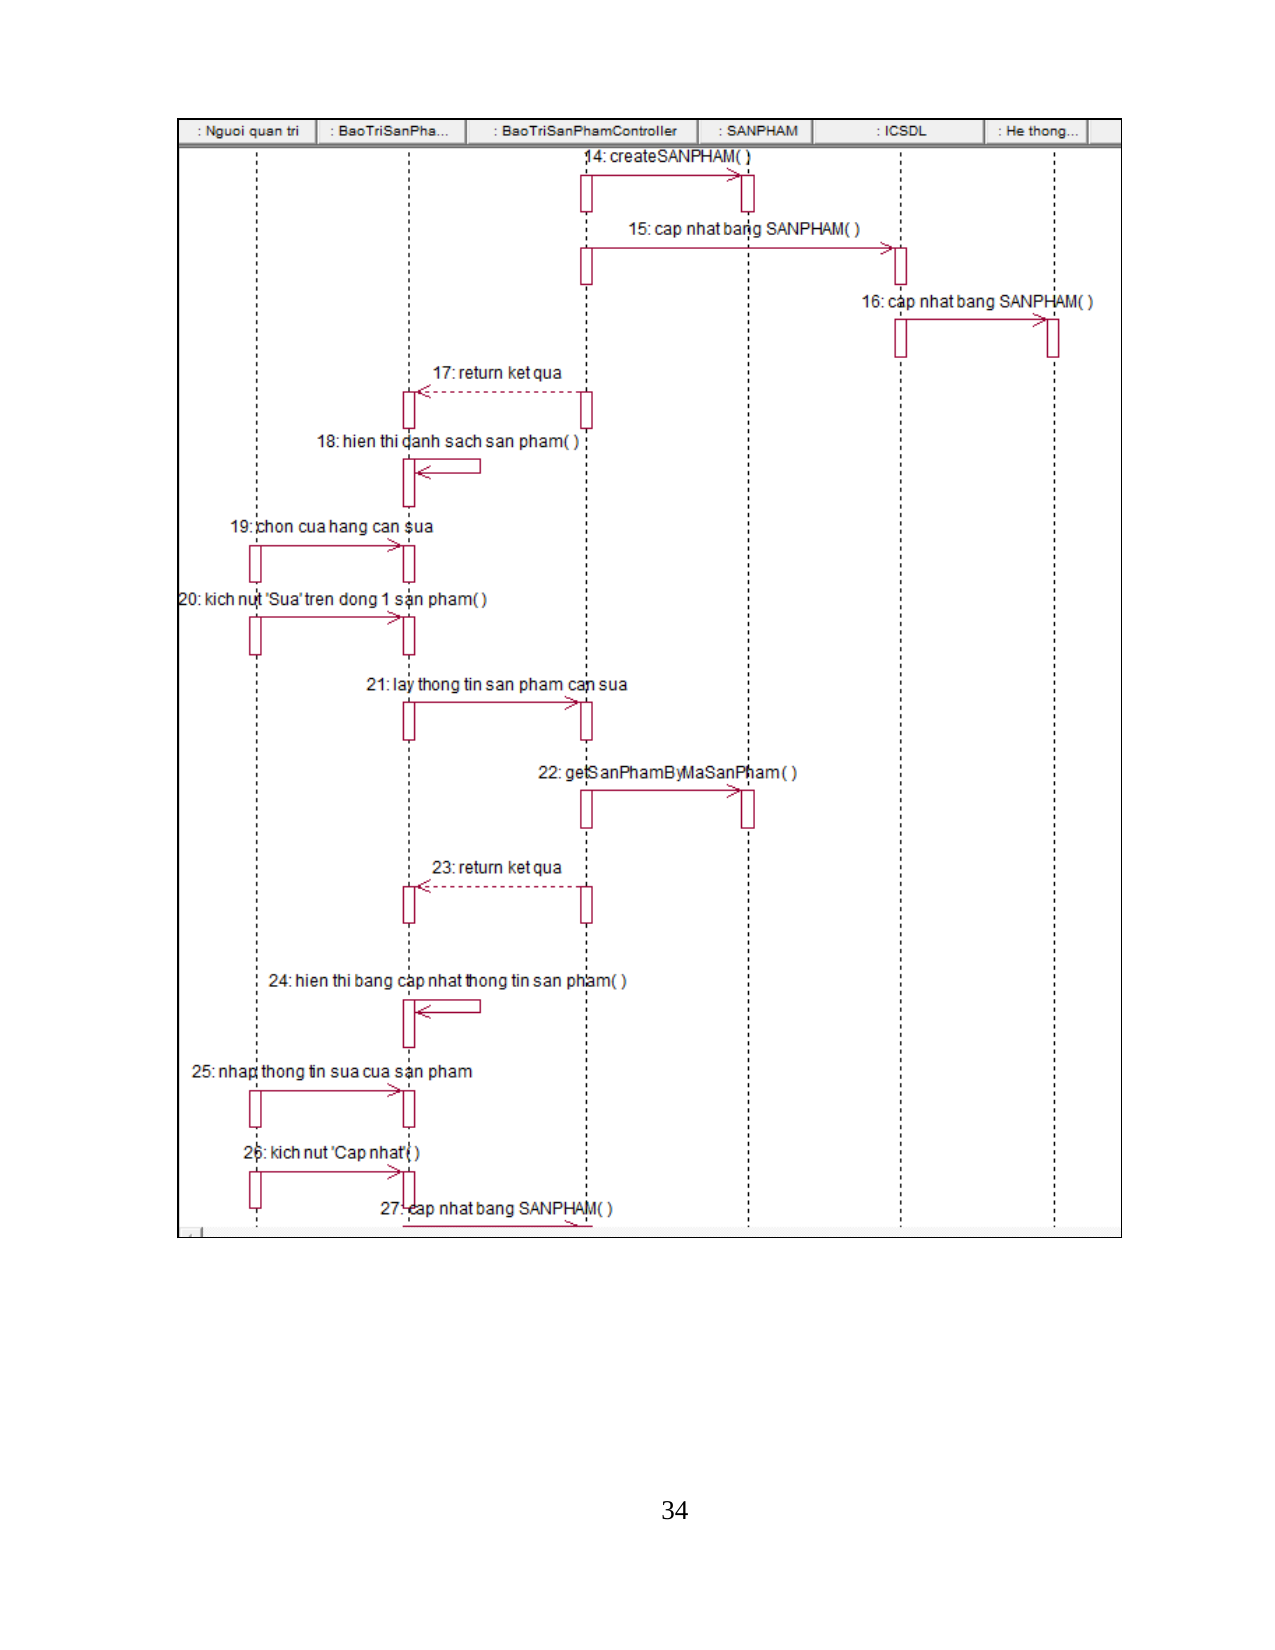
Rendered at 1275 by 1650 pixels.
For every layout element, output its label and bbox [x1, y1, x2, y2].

picture [179, 120, 1121, 1237]
